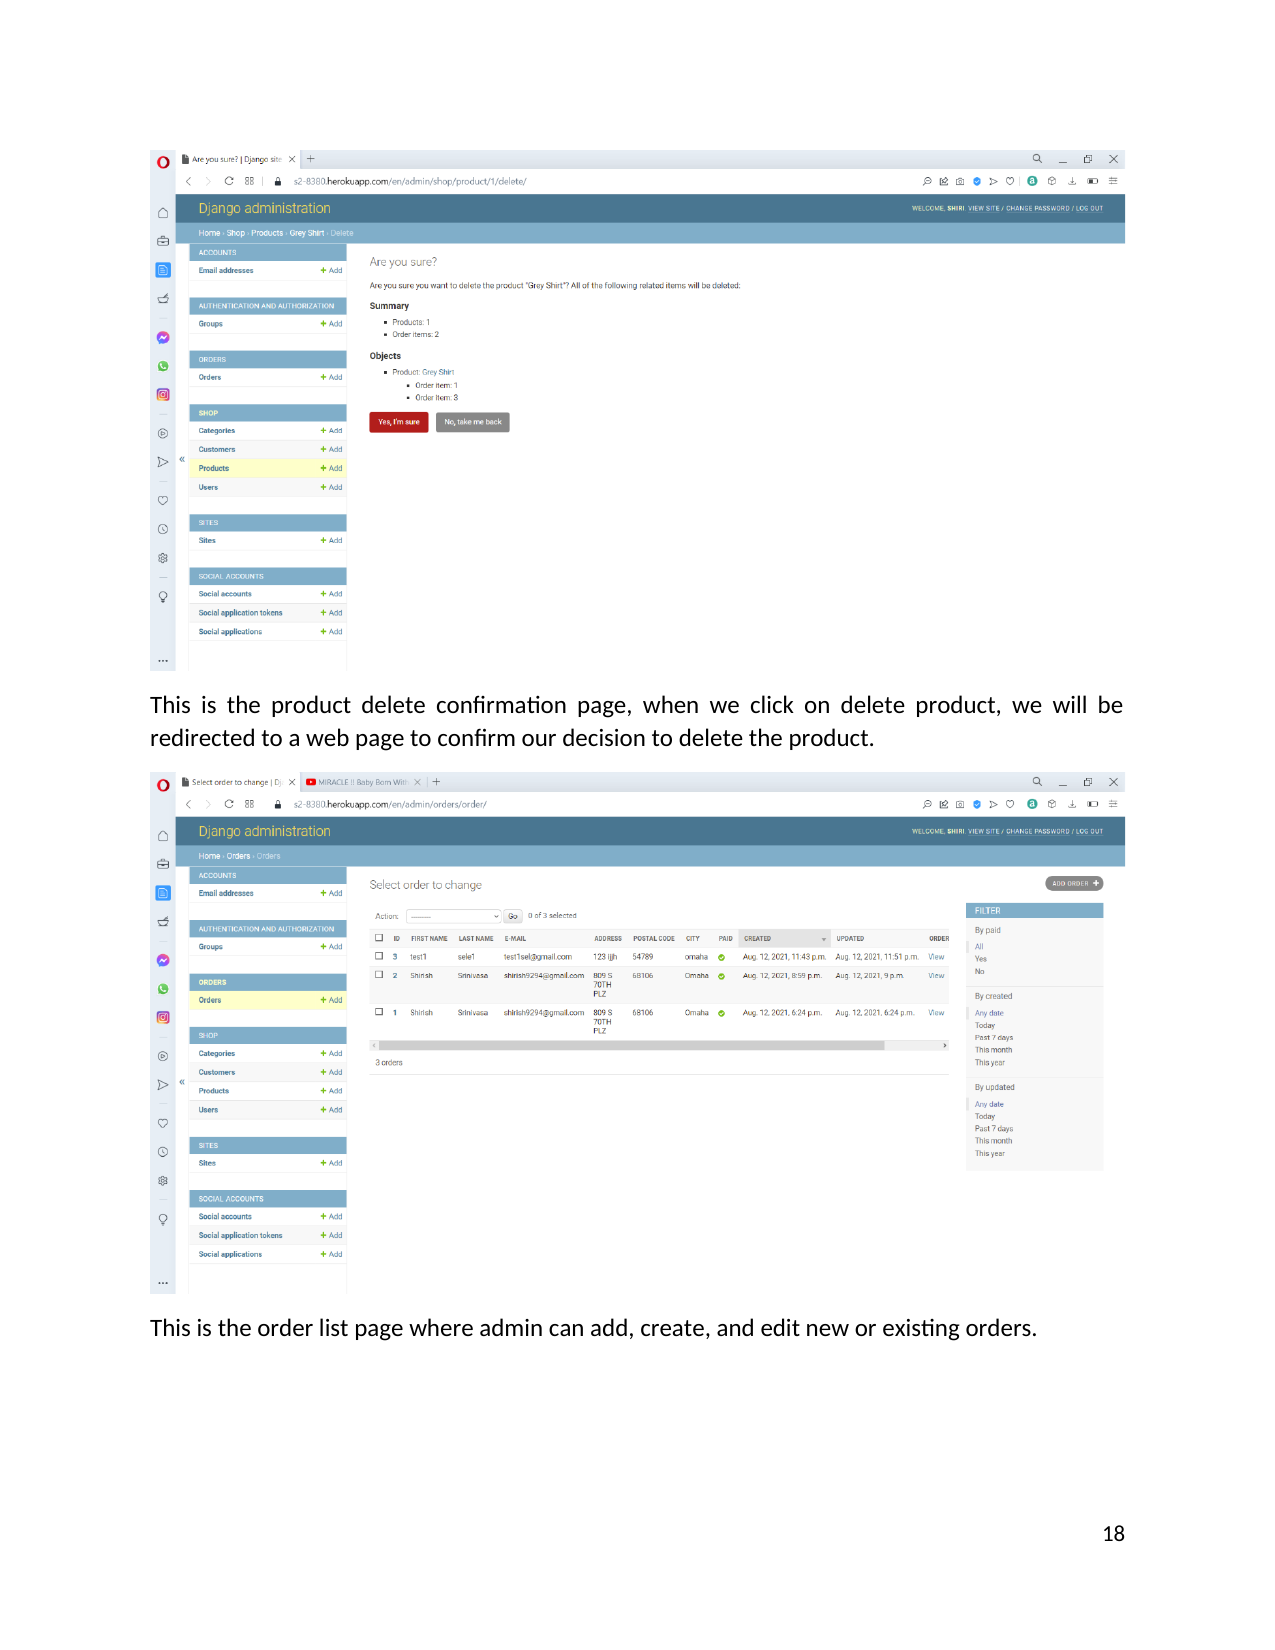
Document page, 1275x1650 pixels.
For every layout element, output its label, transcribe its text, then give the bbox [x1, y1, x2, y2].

text This is the product delete confirmation page, when we click on delete product, we will be redirected to a web page to confirm our decision to delete the product. [150, 690, 1125, 753]
picture [150, 150, 1125, 671]
picture [150, 772, 1125, 1294]
text This is the order list page where admin can add, create, and edit new or existing orders. [150, 1312, 1125, 1343]
